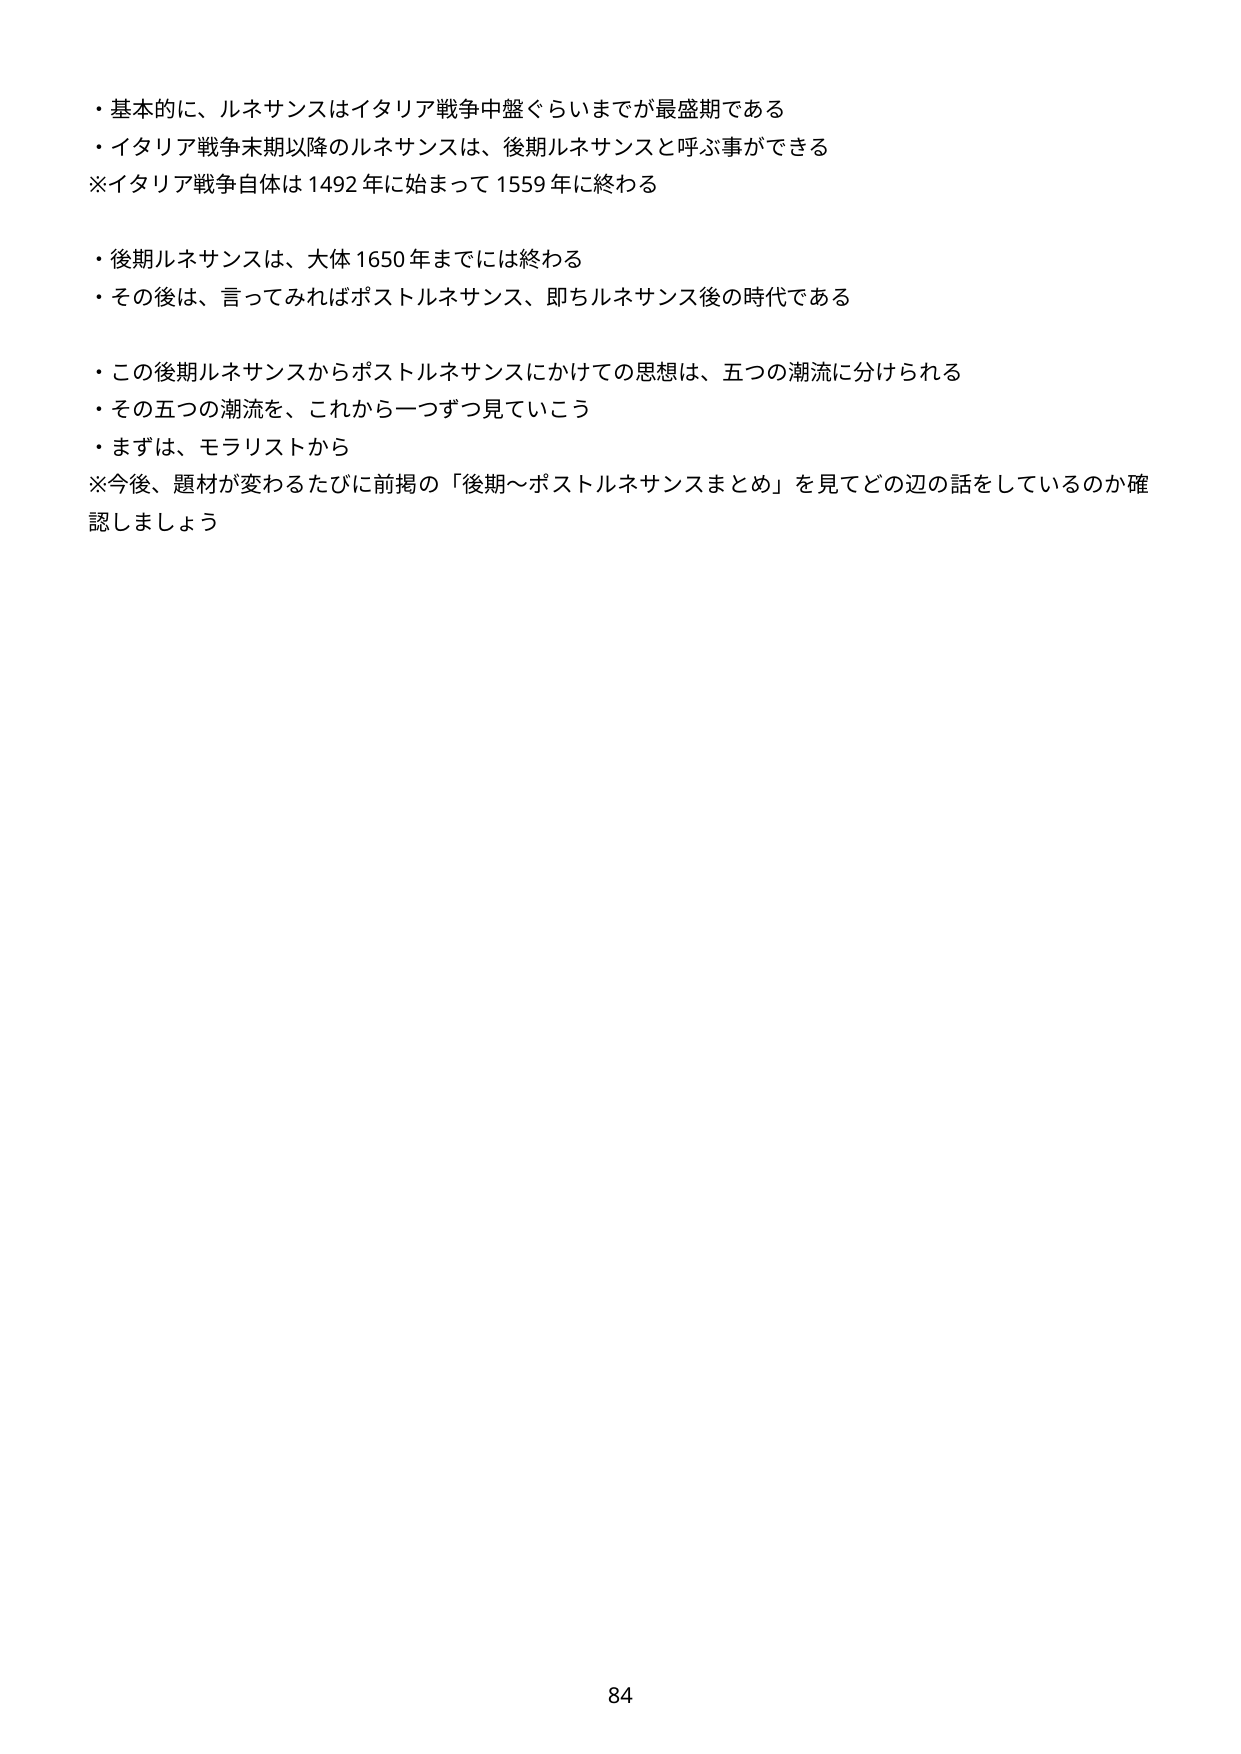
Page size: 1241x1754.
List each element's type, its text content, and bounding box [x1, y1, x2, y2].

text ・基本的に、ルネサンスはイタリア戦争中盤ぐらいまでが最盛期である [89, 89, 1152, 127]
text ・後期ルネサンスは、大体1650年までには終わる [89, 239, 1152, 277]
text ・イタリア戦争末期以降のルネサンスは、後期ルネサンスと呼ぶ事ができる [89, 127, 1152, 164]
text ※イタリア戦争自体は1492年に始まって1559年に終わる [89, 164, 1152, 202]
text ・まずは、モラリストから [89, 427, 1152, 464]
text ・その五つの潮流を、これから一つずつ見ていこう [89, 389, 1152, 427]
text ※今後、題材が変わるたびに前掲の「後期～ポストルネサンスまとめ」を見てどの辺の話をしているのか確認しましょう [89, 464, 1152, 539]
text ・この後期ルネサンスからポストルネサンスにかけての思想は、五つの潮流に分けられる [89, 352, 1152, 389]
text ・その後は、言ってみればポストルネサンス、即ちルネサンス後の時代である [89, 277, 1152, 314]
